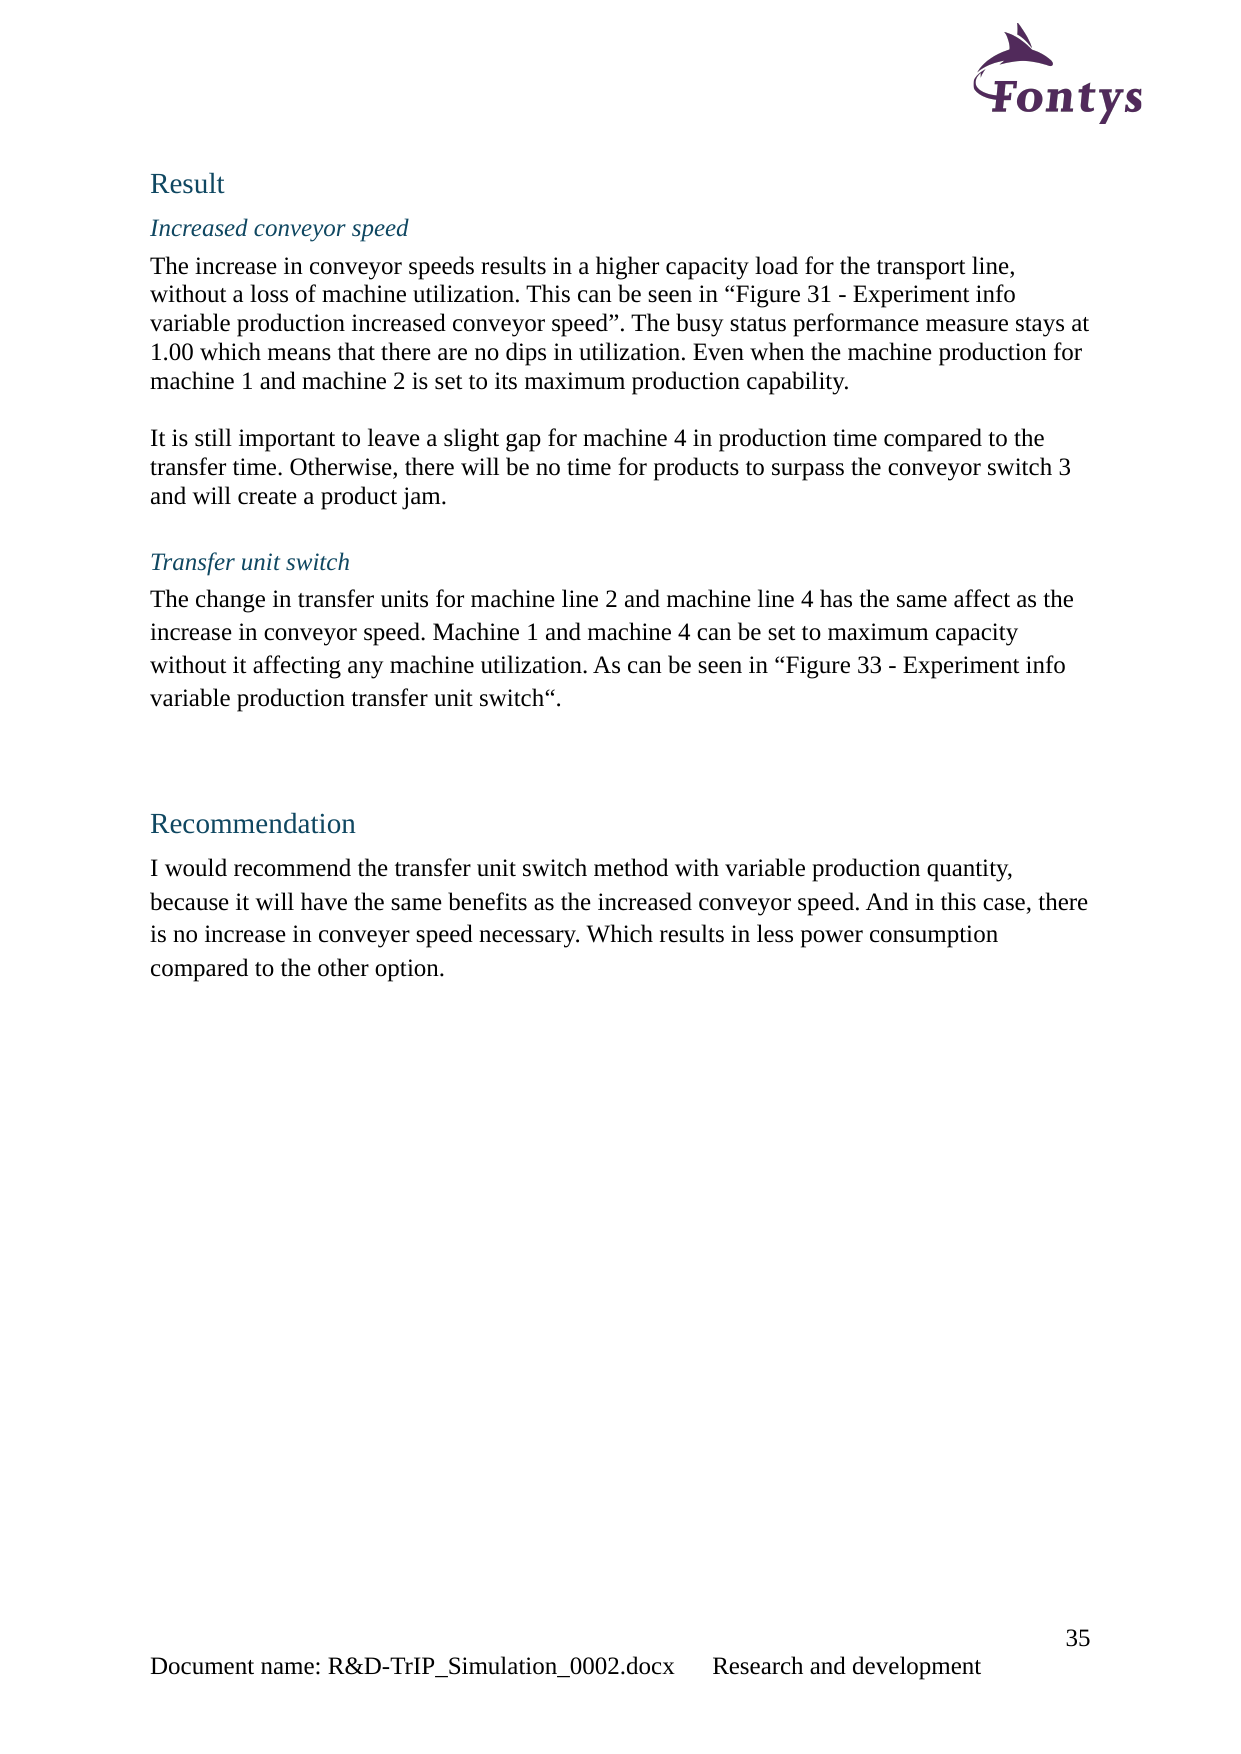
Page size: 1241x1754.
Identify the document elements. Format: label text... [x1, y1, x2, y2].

subtitle Transfer unit switch [150, 547, 1090, 575]
text The change in transfer units for machine line 2 and machine line 4 has the same affect as the increase in conveyor speed. Machine 1 and machine 4 can be set to maximum capacity without it affecting any machine utilization. As can be seen in “Figure 33 - Experiment info variable production transfer unit switch“. [150, 584, 1090, 712]
subtitle Recommendation [150, 807, 1090, 840]
text It is still important to leave a slight gap for machine 4 in production time compared to the transfer time. Otherwise, there will be no time for products to surpass the conveyor switch 3 and will create a product jam. [150, 423, 1090, 509]
text The increase in conveyor speeds results in a higher capacity load for the transport line, without a loss of machine utilization. This can be seen in “Figure 31 - Experiment info variable production increased conveyor speed”. The busy status performance measure stays at 1.00 which means that there are no dips in utilization. Even when the machine production for machine 1 and machine 2 is set to its maximum production capability. [150, 251, 1090, 394]
subtitle Increased conveyor speed [150, 213, 1090, 242]
text I would recommend the transfer unit switch method with variable production quantity, because it will have the same benefits as the increased conveyor speed. And in this case, there is no increase in conveyer speed necessary. Which results in less power consumption compared to the other option. [150, 853, 1090, 981]
subtitle Result [150, 167, 1090, 200]
picture [973, 23, 1142, 124]
